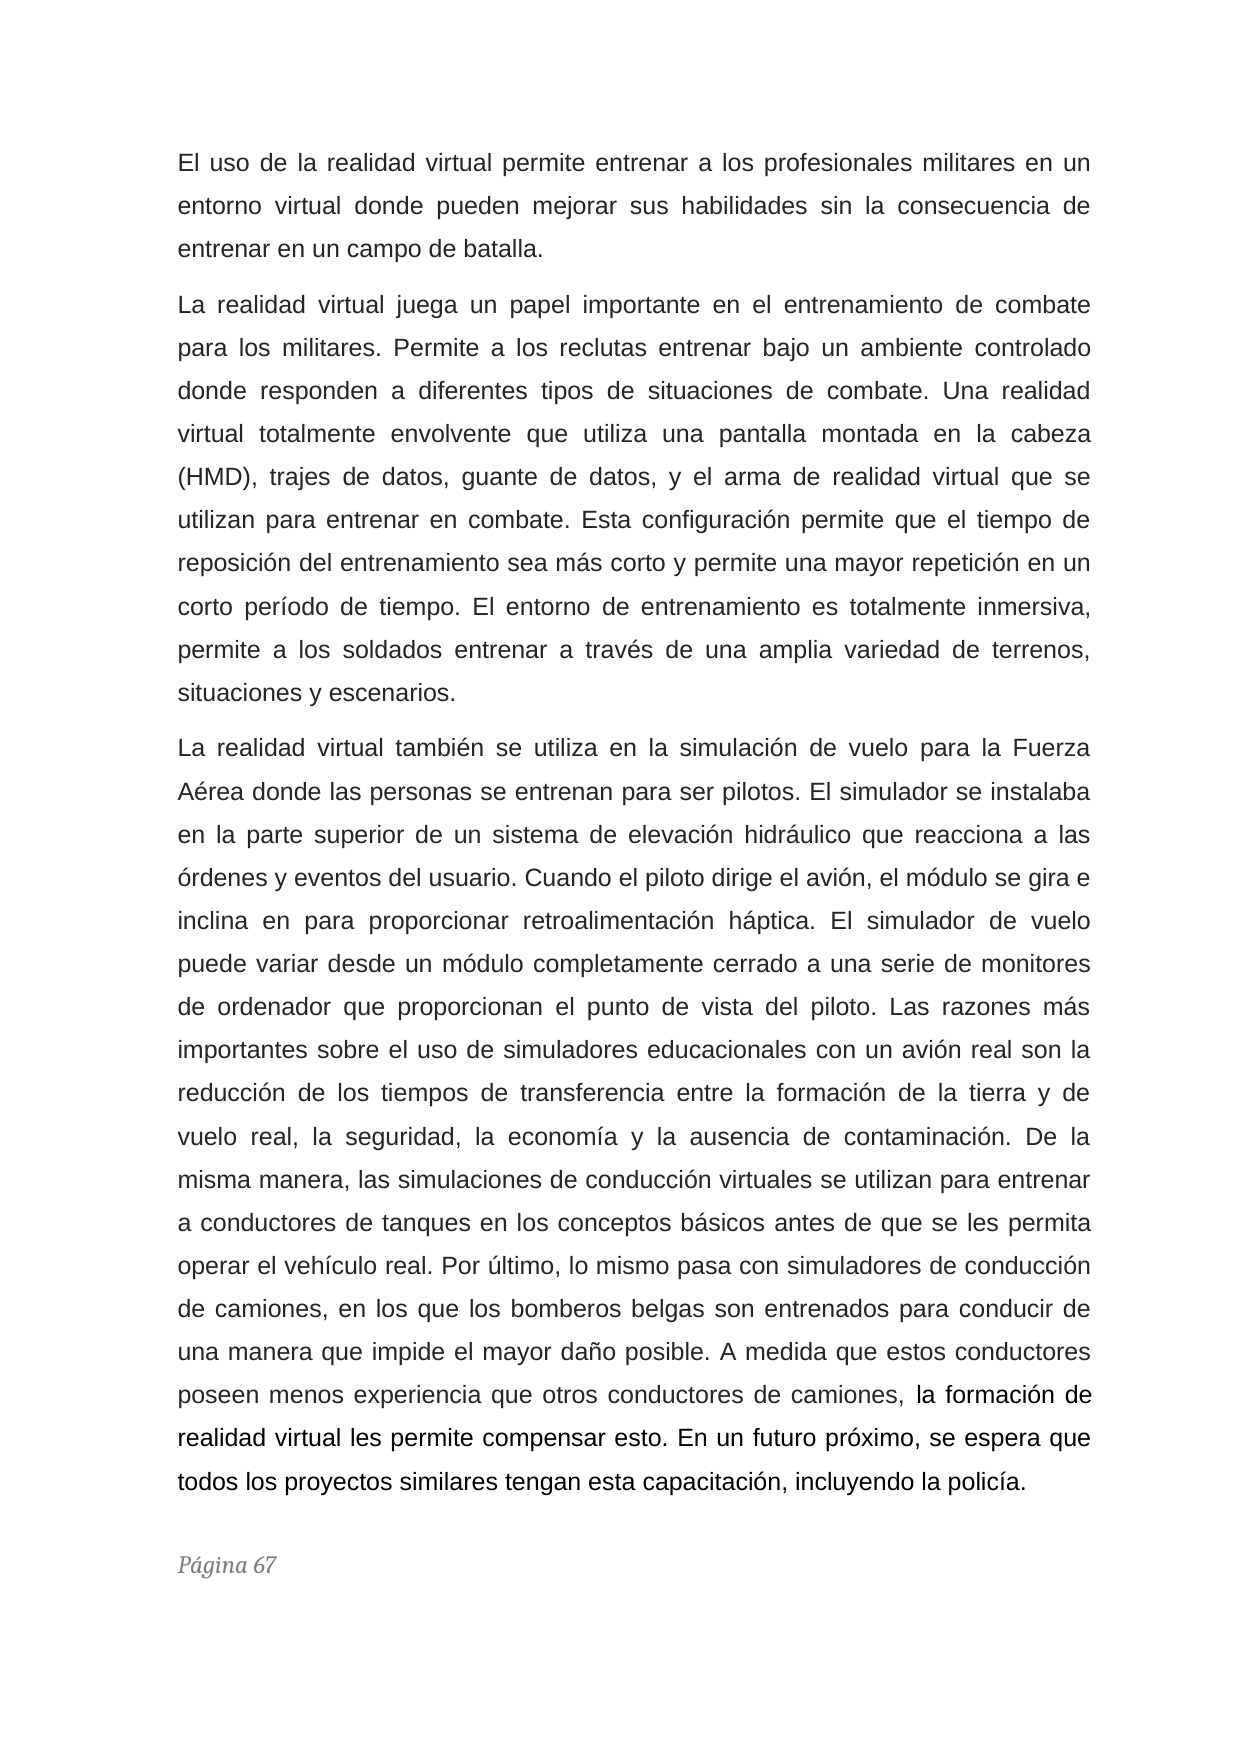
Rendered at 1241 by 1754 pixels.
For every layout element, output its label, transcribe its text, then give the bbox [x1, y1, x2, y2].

text El uso de la realidad virtual permite entrenar a los profesionales militares en un entorno virtual donde pueden mejorar sus habilidades sin la consecuencia de entrenar en un campo de batalla. [177, 148, 1092, 263]
text La realidad virtual también se utiliza en la simulación de vuelo para la Fuerza Aérea donde las personas se entrenan para ser pilotos. El simulador se instalaba en la parte superior de un sistema de elevación hidráulico que reacciona a las órdenes y eventos del usuario. Cuando el piloto dirige el avión, el módulo se gira e inclina en para proporcionar retroalimentación háptica. El simulador de vuelo puede variar desde un módulo completamente cerrado a una serie de monitores de ordenador que proporcionan el punto de vista del piloto. Las razones más importantes sobre el uso de simuladores educacionales con un avión real son la reducción de los tiempos de transferencia entre la formación de la tierra y de vuelo real, la seguridad, la economía y la ausencia de contaminación. De la misma manera, las simulaciones de conducción virtuales se utilizan para entrenar a conductores de tanques en los conceptos básicos antes de que se les permita operar el vehículo real. Por último, lo mismo pasa con simuladores de conducción de camiones, en los que los bomberos belgas son entrenados para conducir de una manera que impide el mayor daño posible. A medida que estos conductores poseen menos experiencia que otros conductores de camiones, la formación de realidad virtual les permite compensar esto. En un futuro próximo, se espera que todos los proyectos similares tengan esta capacitación, incluyendo la policía. [177, 733, 1092, 1495]
text La realidad virtual juega un papel importante en el entrenamiento de combate para los militares. Permite a los reclutas entrenar bajo un ambiente controlado donde responden a diferentes tipos de situaciones de combate. Una realidad virtual totalmente envolvente que utiliza una pantalla montada en la cabeza (HMD), trajes de datos, guante de datos, y el arma de realidad virtual que se utilizan para entrenar en combate. Esta configuración permite que el tiempo de reposición del entrenamiento sea más corto y permite una mayor repetición en un corto período de tiempo. El entorno de entrenamiento es totalmente inmersiva, permite a los soldados entrenar a través de una amplia variedad de terrenos, situaciones y escenarios. [177, 289, 1092, 706]
